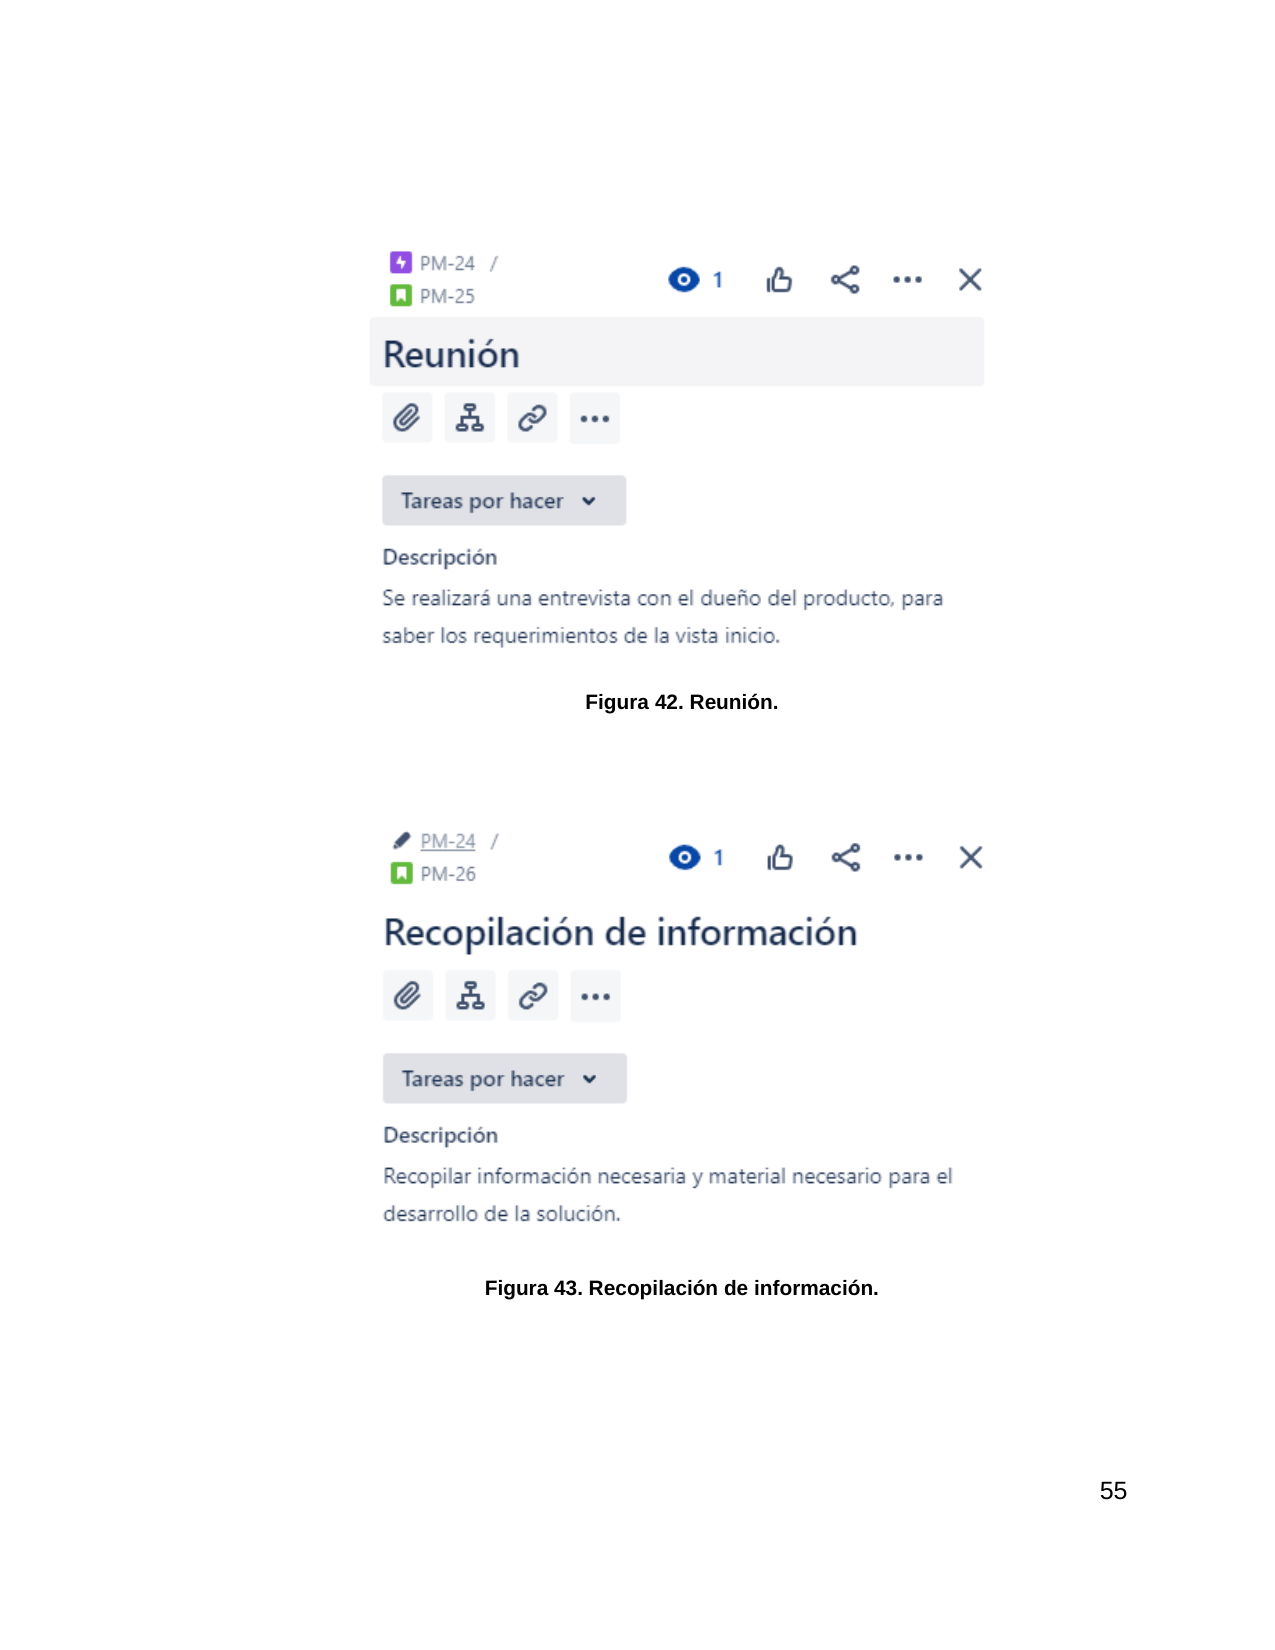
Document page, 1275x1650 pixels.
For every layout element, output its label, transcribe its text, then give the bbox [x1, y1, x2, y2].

picture [356, 236, 1008, 676]
picture [363, 820, 1001, 1262]
text Figura 43. Recopilación de información. [236, 1276, 1127, 1300]
text Figura 42. Reunión. [236, 690, 1127, 714]
